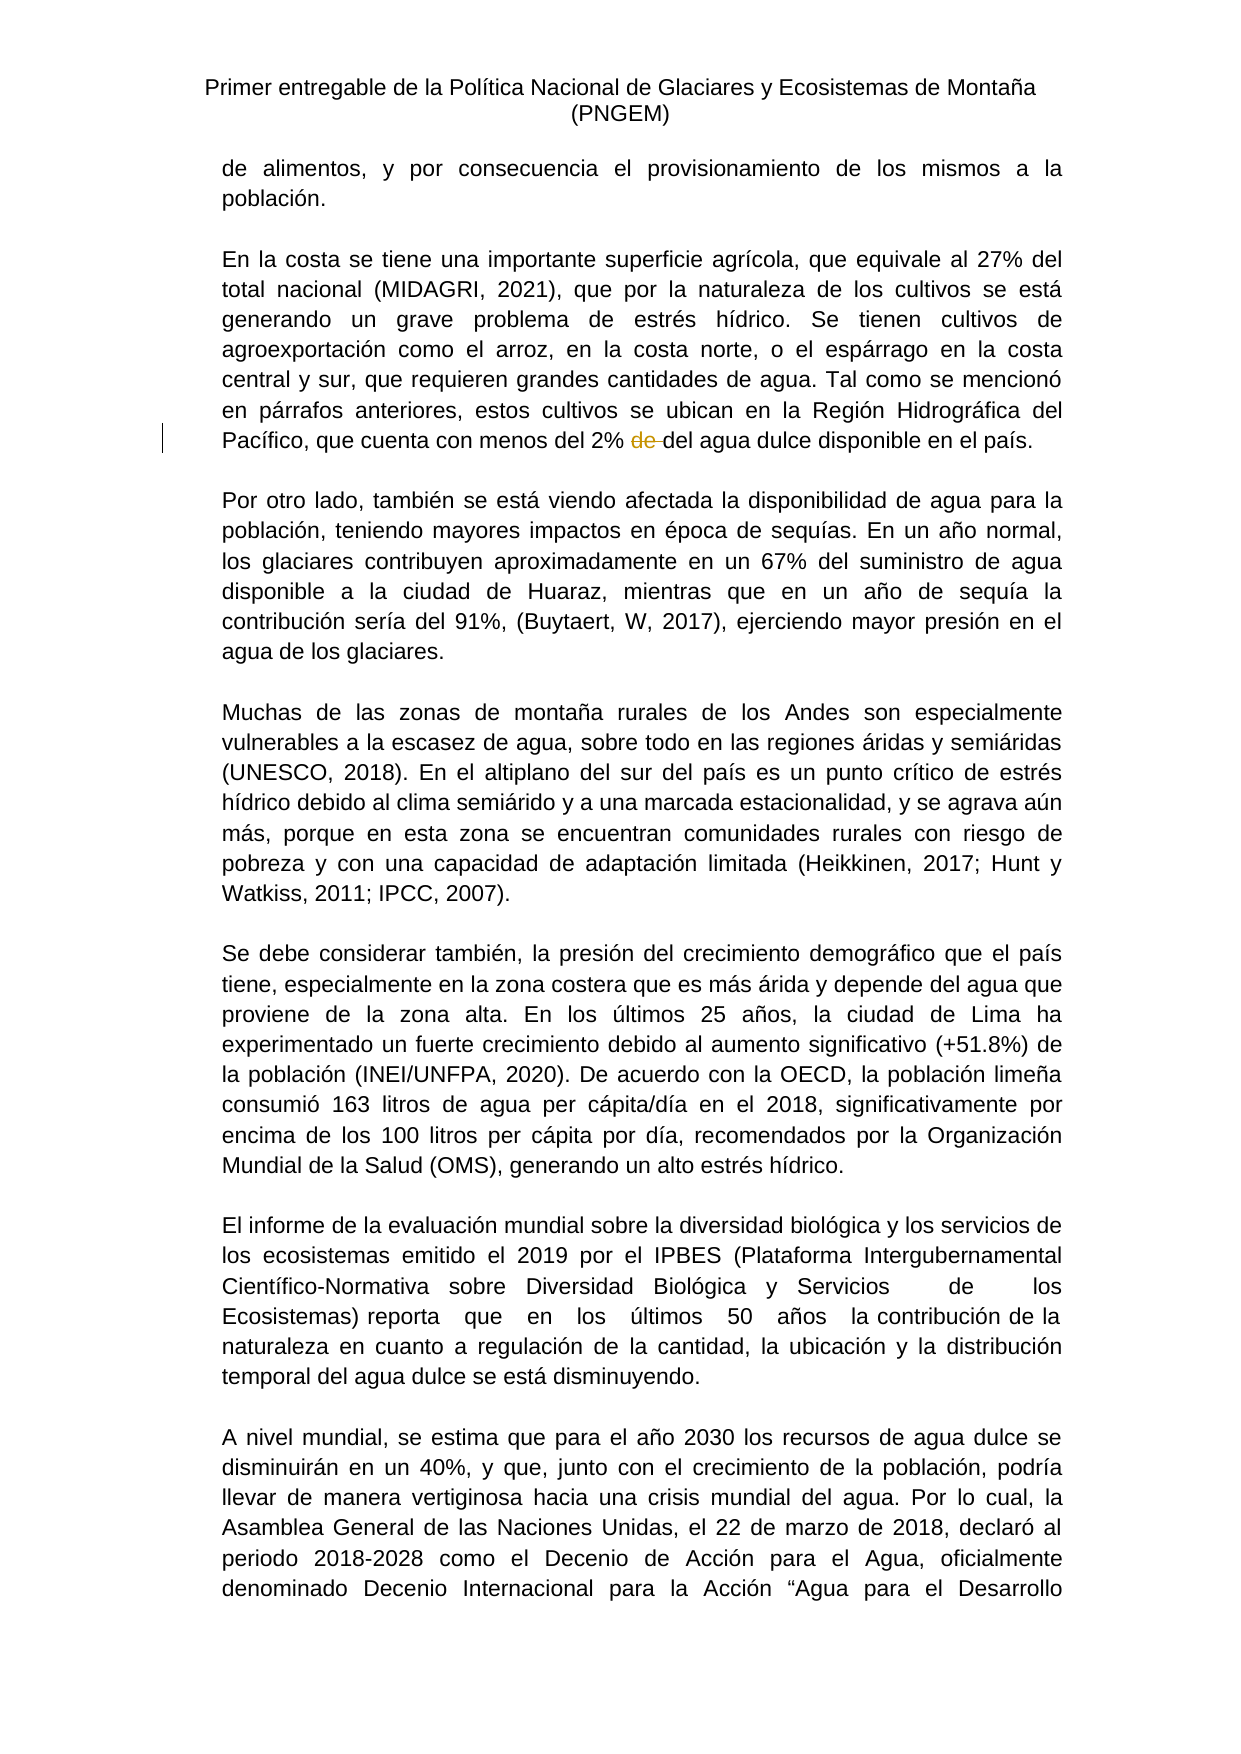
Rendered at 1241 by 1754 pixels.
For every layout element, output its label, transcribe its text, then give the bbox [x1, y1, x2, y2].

text El informe de la evaluación mundial sobre la diversidad biológica y los servicios de los ecosistemas emitido el 2019 por el IPBES (Plataforma Intergubernamental Científico-Normativa sobre Diversidad Biológica y Servicios de los Ecosistemas) reporta que en los últimos 50 años la contribución de la naturaleza en cuanto a regulación de la cantidad, la ubicación y la distribución temporal del agua dulce se está disminuyendo. [222, 1212, 1063, 1389]
text Muchas de las zonas de montaña rurales de los Andes son especialmente vulnerables a la escasez de agua, sobre todo en las regiones áridas y semiáridas (UNESCO, 2018). En el altiplano del sur del país es un punto crítico de estrés hídrico debido al clima semiárido y a una marcada estacionalidad, y se agrava aún más, porque en esta zona se encuentran comunidades rurales con riesgo de pobreza y con una capacidad de adaptación limitada (Heikkinen, 2017; Hunt y Watkiss, 2011; IPCC, 2007). [222, 699, 1063, 906]
text Se debe considerar también, la presión del crecimiento demográfico que el país tiene, especialmente en la zona costera que es más árida y depende del agua que proviene de la zona alta. En los últimos 25 años, la ciudad de Lima ha experimentado un fuerte crecimiento debido al aumento significativo (+51.8%) de la población (INEI/UNFPA, 2020). De acuerdo con la OECD, la población limeña consumió 163 litros de agua per cápita/día en el 2018, significativamente por encima de los 100 litros per cápita por día, recomendados por la Organización Mundial de la Salud (OMS), generando un alto estrés hídrico. [222, 940, 1063, 1178]
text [222, 1424, 1063, 1601]
text En la costa se tiene una importante superficie agrícola, que equivale al 27% del total nacional (MIDAGRI, 2021), que por la naturaleza de los cultivos se está generando un grave problema de estrés hídrico. Se tienen cultivos de agroexportación como el arroz, en la costa norte, o el espárrago en la costa central y sur, que requieren grandes cantidades de agua. Tal como se mencionó en párrafos anteriores, estos cultivos se ubican en la Región Hidrográfica del Pacífico, que cuenta con menos del 2% del agua dulce disponible en el país. [222, 246, 1063, 453]
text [222, 155, 1063, 211]
text Por otro lado, también se está viendo afectada la disponibilidad de agua para la población, teniendo mayores impactos en época de sequías. En un año normal, los glaciares contribuyen aproximadamente en un 67% del suministro de agua disponible a la ciudad de Huaraz, mientras que en un año de sequía la contribución sería del 91%, (Buytaert, W, 2017), ejerciendo mayor presión en el agua de los glaciares. [222, 487, 1063, 664]
